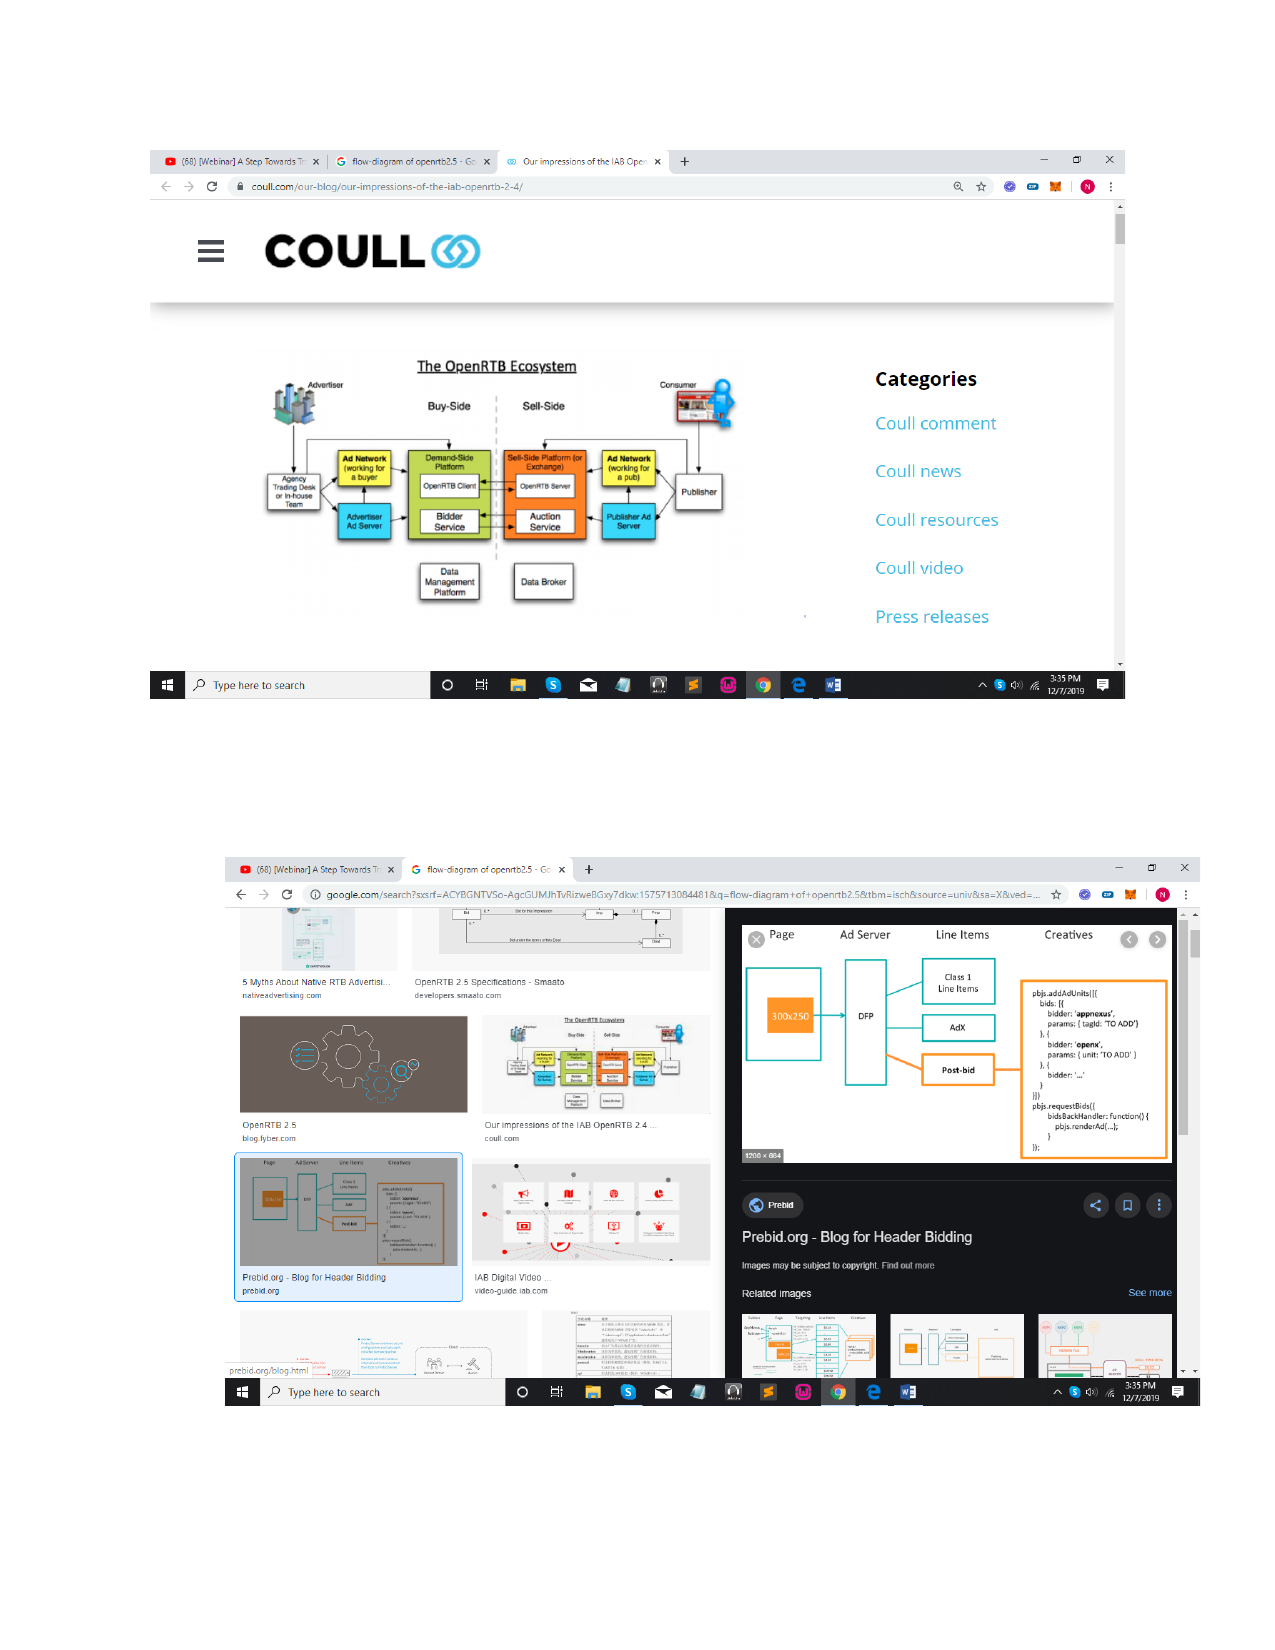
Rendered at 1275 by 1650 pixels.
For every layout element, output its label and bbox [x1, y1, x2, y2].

picture [225, 857, 1200, 1406]
picture [150, 150, 1125, 699]
